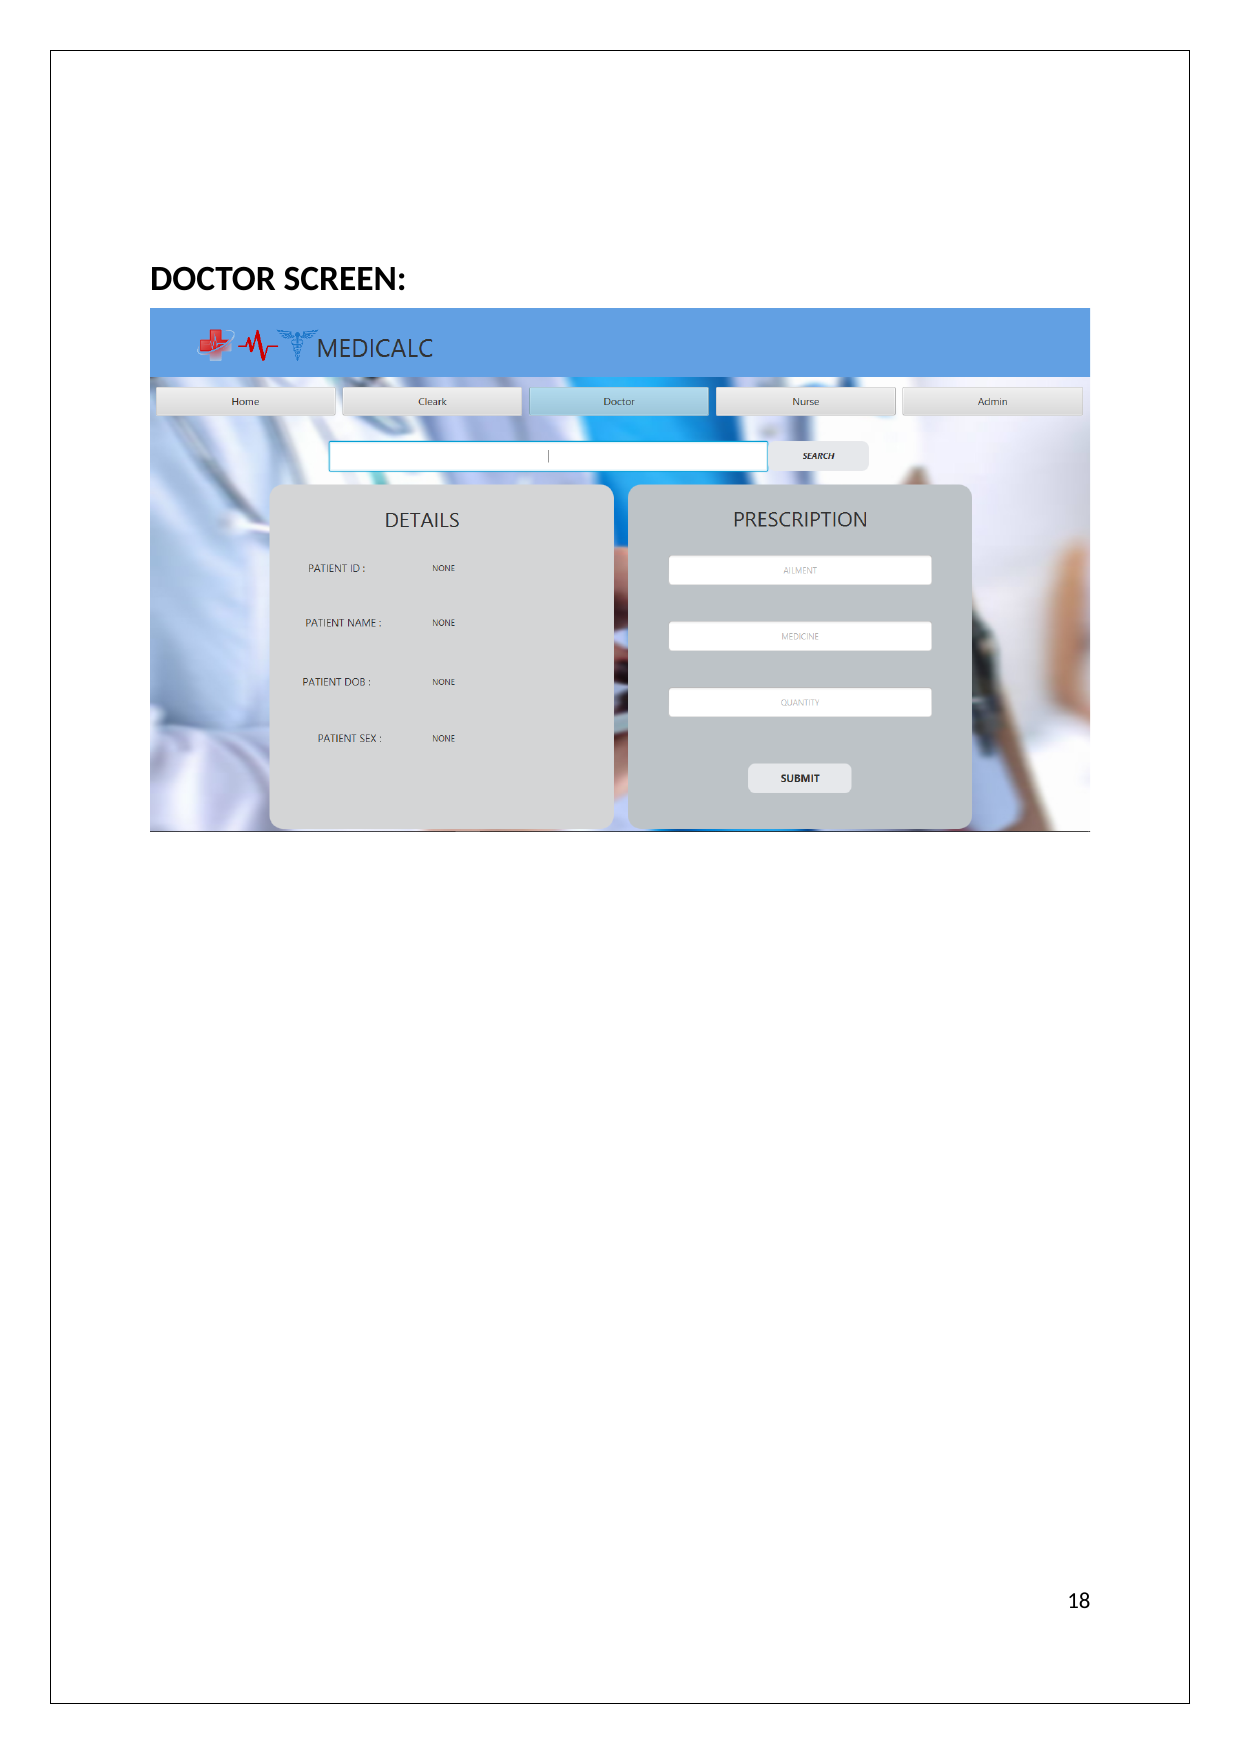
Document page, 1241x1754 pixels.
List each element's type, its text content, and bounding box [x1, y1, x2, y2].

picture [150, 303, 1091, 832]
text DOCTOR SCREEN: [150, 256, 1090, 303]
